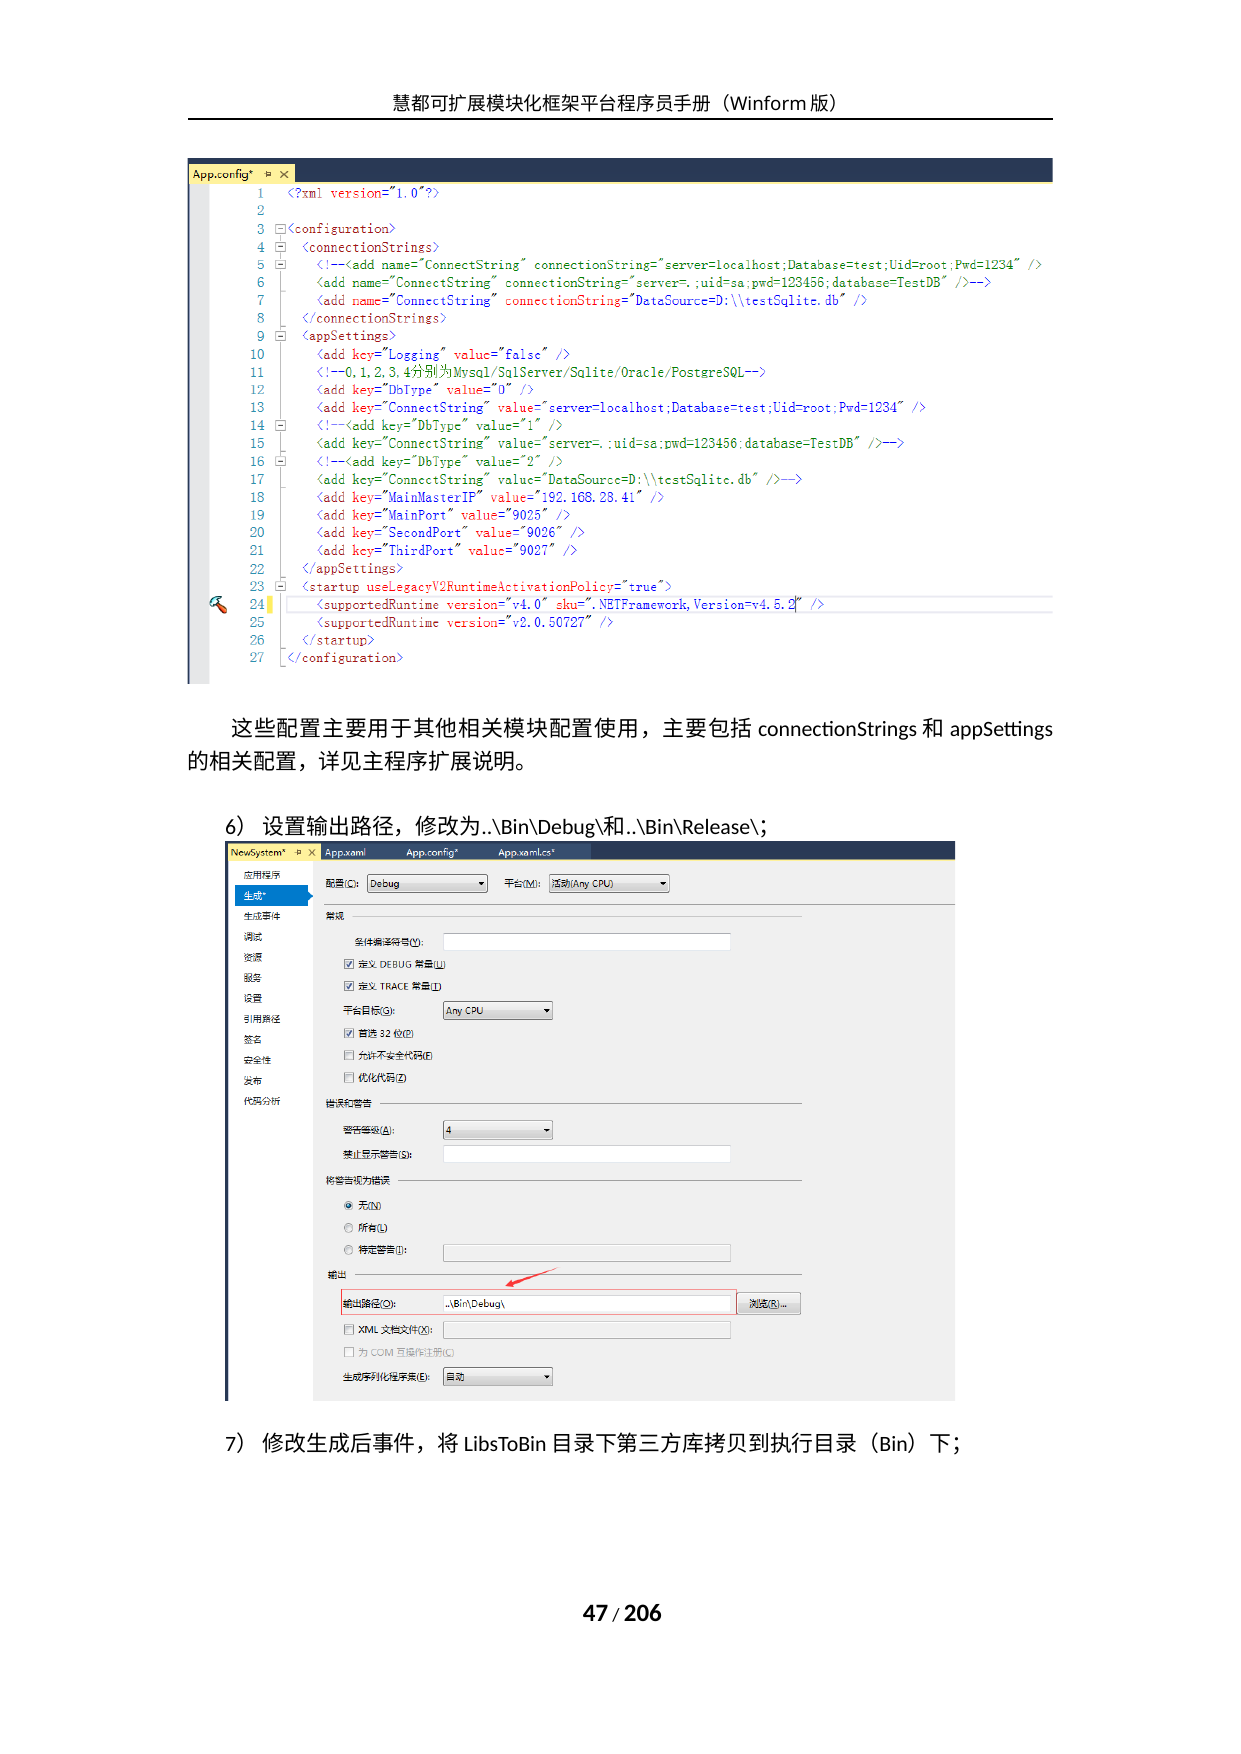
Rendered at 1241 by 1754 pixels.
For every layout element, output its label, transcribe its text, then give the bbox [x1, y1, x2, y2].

text 这些配置主要用于其他相关模块配置使用，主要包括connectionStrings和appSettings的相关配置，详见主程序扩展说明。 [187, 711, 1053, 776]
list 修改生成后事件，将LibsToBin目录下第三方库拷贝到执行目录（Bin）下； [225, 1426, 1053, 1458]
picture [225, 841, 956, 1401]
list 设置输出路径，修改为..\Bin\Debug\和..\Bin\Release\； [225, 808, 1053, 841]
picture [187, 158, 1053, 684]
